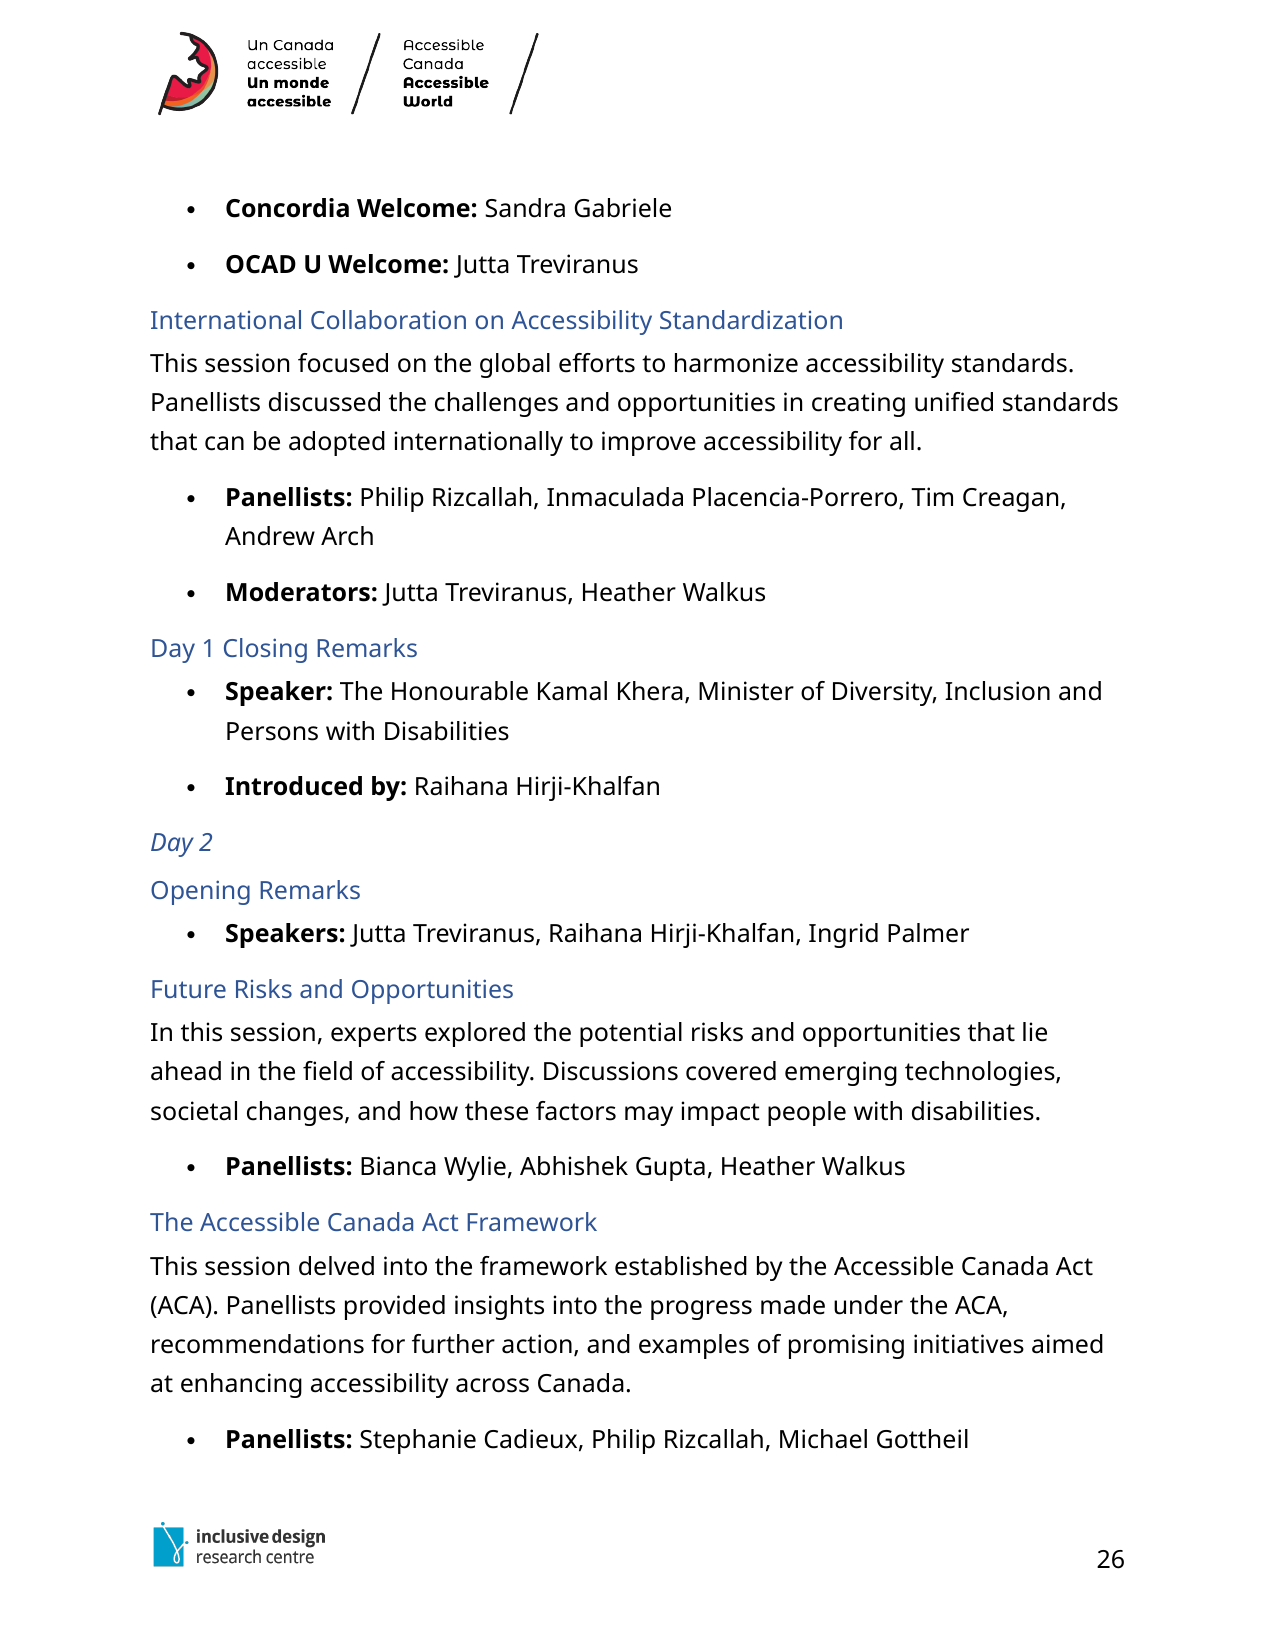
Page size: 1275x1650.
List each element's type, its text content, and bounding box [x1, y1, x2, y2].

list Concordia Welcome: Sandra Gabriele [187, 191, 1125, 225]
subtitle Day 2 [150, 825, 1125, 859]
list Panellists: Bianca Wylie, Abhishek Gupta, Heather Walkus [187, 1149, 1125, 1183]
text This session delved into the framework established by the Accessible Canada Act (ACA). Panellists provided insights into the progress made under the ACA, recommendations for further action, and examples of promising initiatives aimed at enhancing accessibility across Canada. [150, 1248, 1125, 1400]
text In this session, experts explored the potential risks and opportunities that lie ahead in the field of accessibility. Discussions covered emerging technologies, societal changes, and how these factors may impact people with disabilities. [150, 1015, 1125, 1127]
subtitle Day 1 Closing Remarks [150, 631, 1125, 665]
subtitle Opening Remarks [150, 872, 1125, 906]
list Panellists: Philip Rizcallah, Inmaculada Placencia-Porrero, Tim Creagan, Andrew Arch [187, 480, 1125, 553]
list Moderators: Jutta Treviranus, Heather Walkus [187, 575, 1125, 609]
list Speakers: Jutta Treviranus, Raihana Hirji-Khalfan, Ingrid Palmer [187, 916, 1125, 950]
picture [150, 1520, 340, 1583]
list Speaker: The Honourable Kamal Khera, Minister of Diversity, Inclusion and Persons with Disabilities [187, 674, 1125, 747]
picture [150, 24, 546, 123]
list Panellists: Stephanie Cadieux, Philip Rizcallah, Michael Gottheil [187, 1422, 1125, 1456]
list Introduced by: Raihana Hirji-Khalfan [187, 769, 1125, 803]
text This session focused on the global efforts to harmonize accessibility standards. Panellists discussed the challenges and opportunities in creating unified standards that can be adopted internationally to improve accessibility for all. [150, 346, 1125, 458]
subtitle International Collaboration on Accessibility Standardization [150, 302, 1125, 336]
subtitle The Accessible Canada Act Framework [150, 1205, 1125, 1239]
list OCAD U Welcome: Jutta Treviranus [187, 247, 1125, 281]
subtitle Future Risks and Opportunities [150, 972, 1125, 1006]
